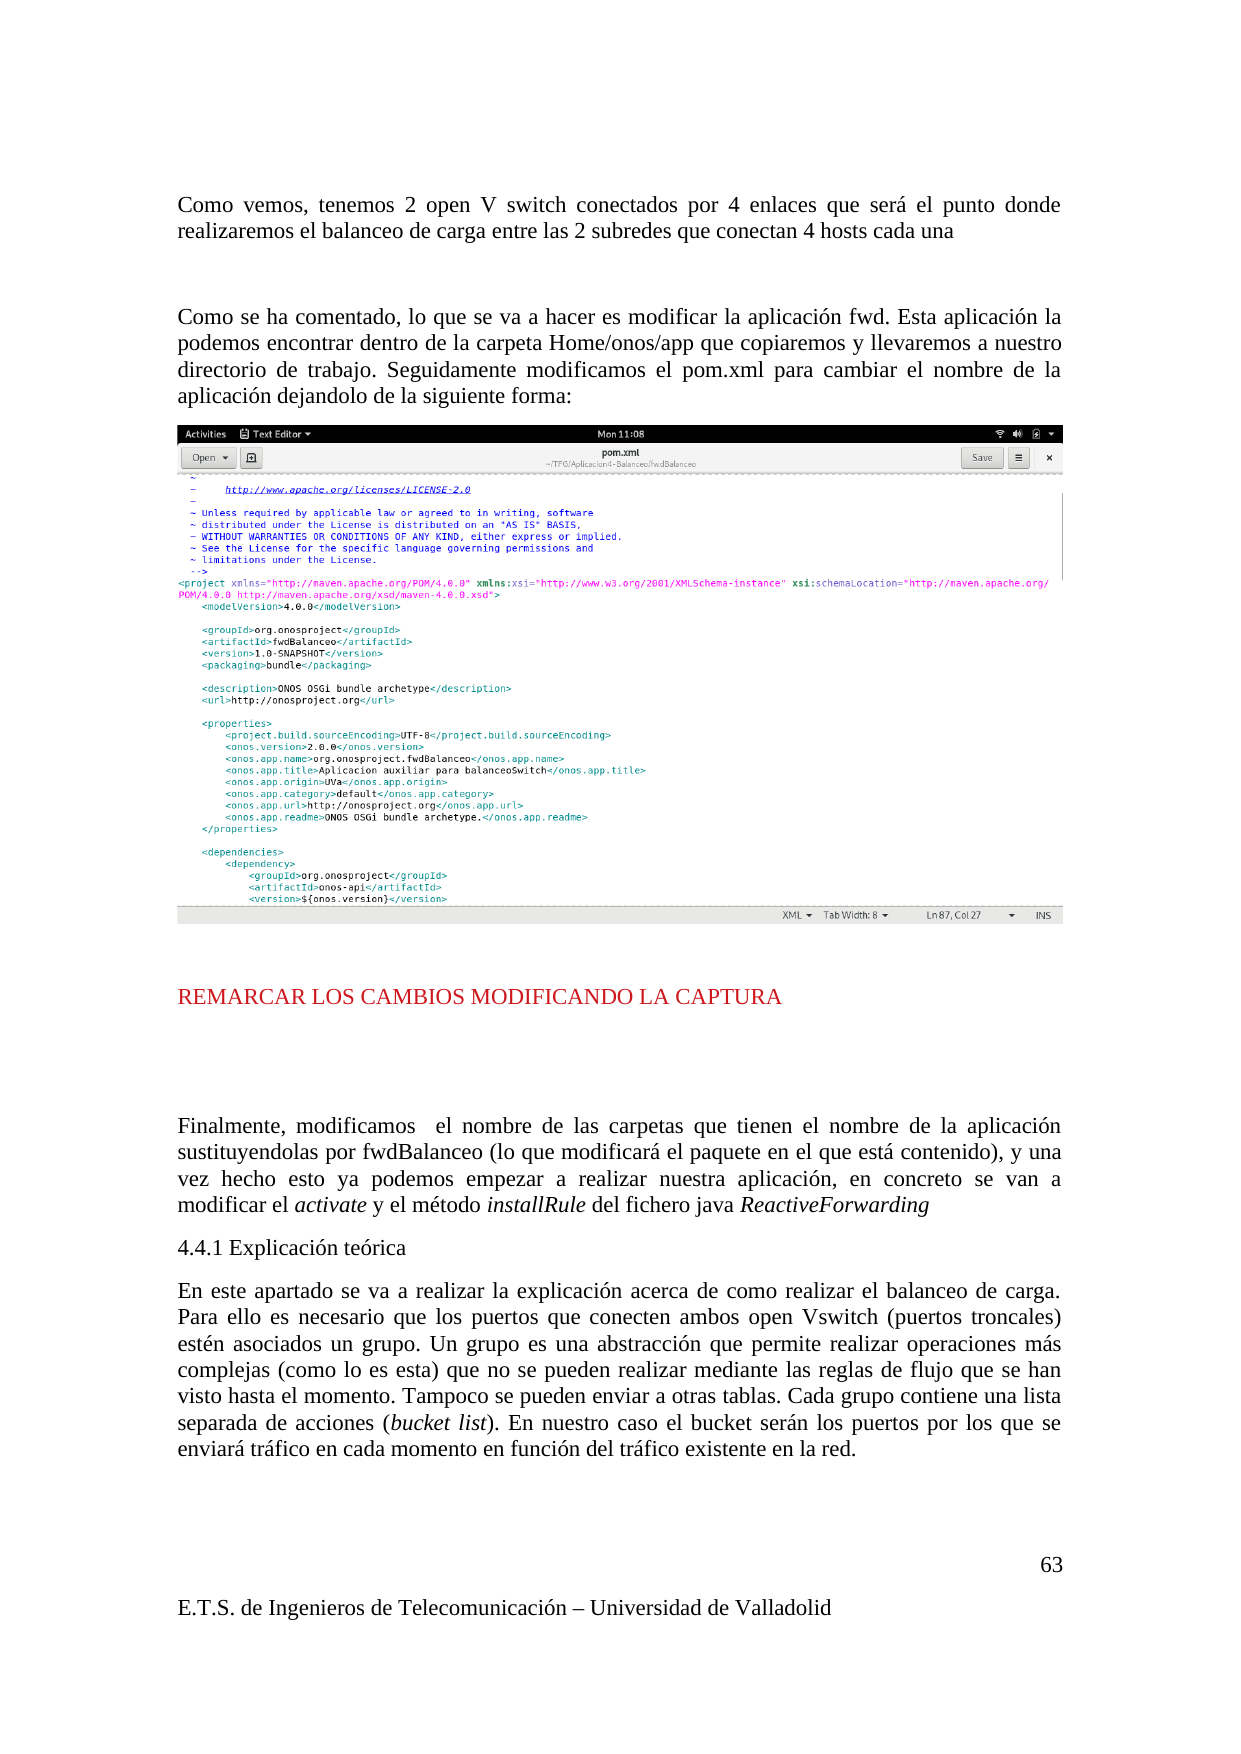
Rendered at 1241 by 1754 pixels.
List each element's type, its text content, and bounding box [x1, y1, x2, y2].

text 4.4.1 Explicación teórica [177, 1234, 1063, 1260]
picture [177, 425, 1063, 924]
text Como se ha comentado, lo que se va a hacer es modificar la aplicación fwd. Esta aplicación la podemos encontrar dentro de la carpeta Home/onos/app que copiaremos y llevaremos a nuestro directorio de trabajo. Seguidamente modificamos el pom.xml para cambiar el nombre de la aplicación dejandolo de la siguiente forma: [177, 303, 1063, 408]
text En este apartado se va a realizar la explicación acerca de como realizar el balanceo de carga. Para ello es necesario que los puertos que conecten ambos open Vswitch (puertos troncales) estén asociados un grupo. Un grupo es una abstracción que permite realizar operaciones más complejas (como lo es esta) que no se pueden realizar mediante las reglas de flujo que se han visto hasta el momento. Tampoco se pueden enviar a otras tablas. Cada grupo contiene una lista separada de acciones (bucket list). En nuestro caso el bucket serán los puertos por los que se enviará tráfico en cada momento en función del tráfico existente en la red. [177, 1277, 1063, 1462]
text REMARCAR LOS CAMBIOS MODIFICANDO LA CAPTURA [177, 983, 1063, 1009]
text Finalmente, modificamos el nombre de las carpetas que tienen el nombre de la aplicación sustituyendolas por fwdBalanceo (lo que modificará el paquete en el que está contenido), y una vez hecho esto ya podemos empezar a realizar nuestra aplicación, en concreto se van a modificar el activate y el método installRule del fichero java ReactiveForwarding [177, 1112, 1063, 1217]
text Como vemos, tenemos 2 open V switch conectados por 4 enlaces que será el punto donde realizaremos el balanceo de carga entre las 2 subredes que conectan 4 hosts cada una [177, 191, 1063, 243]
